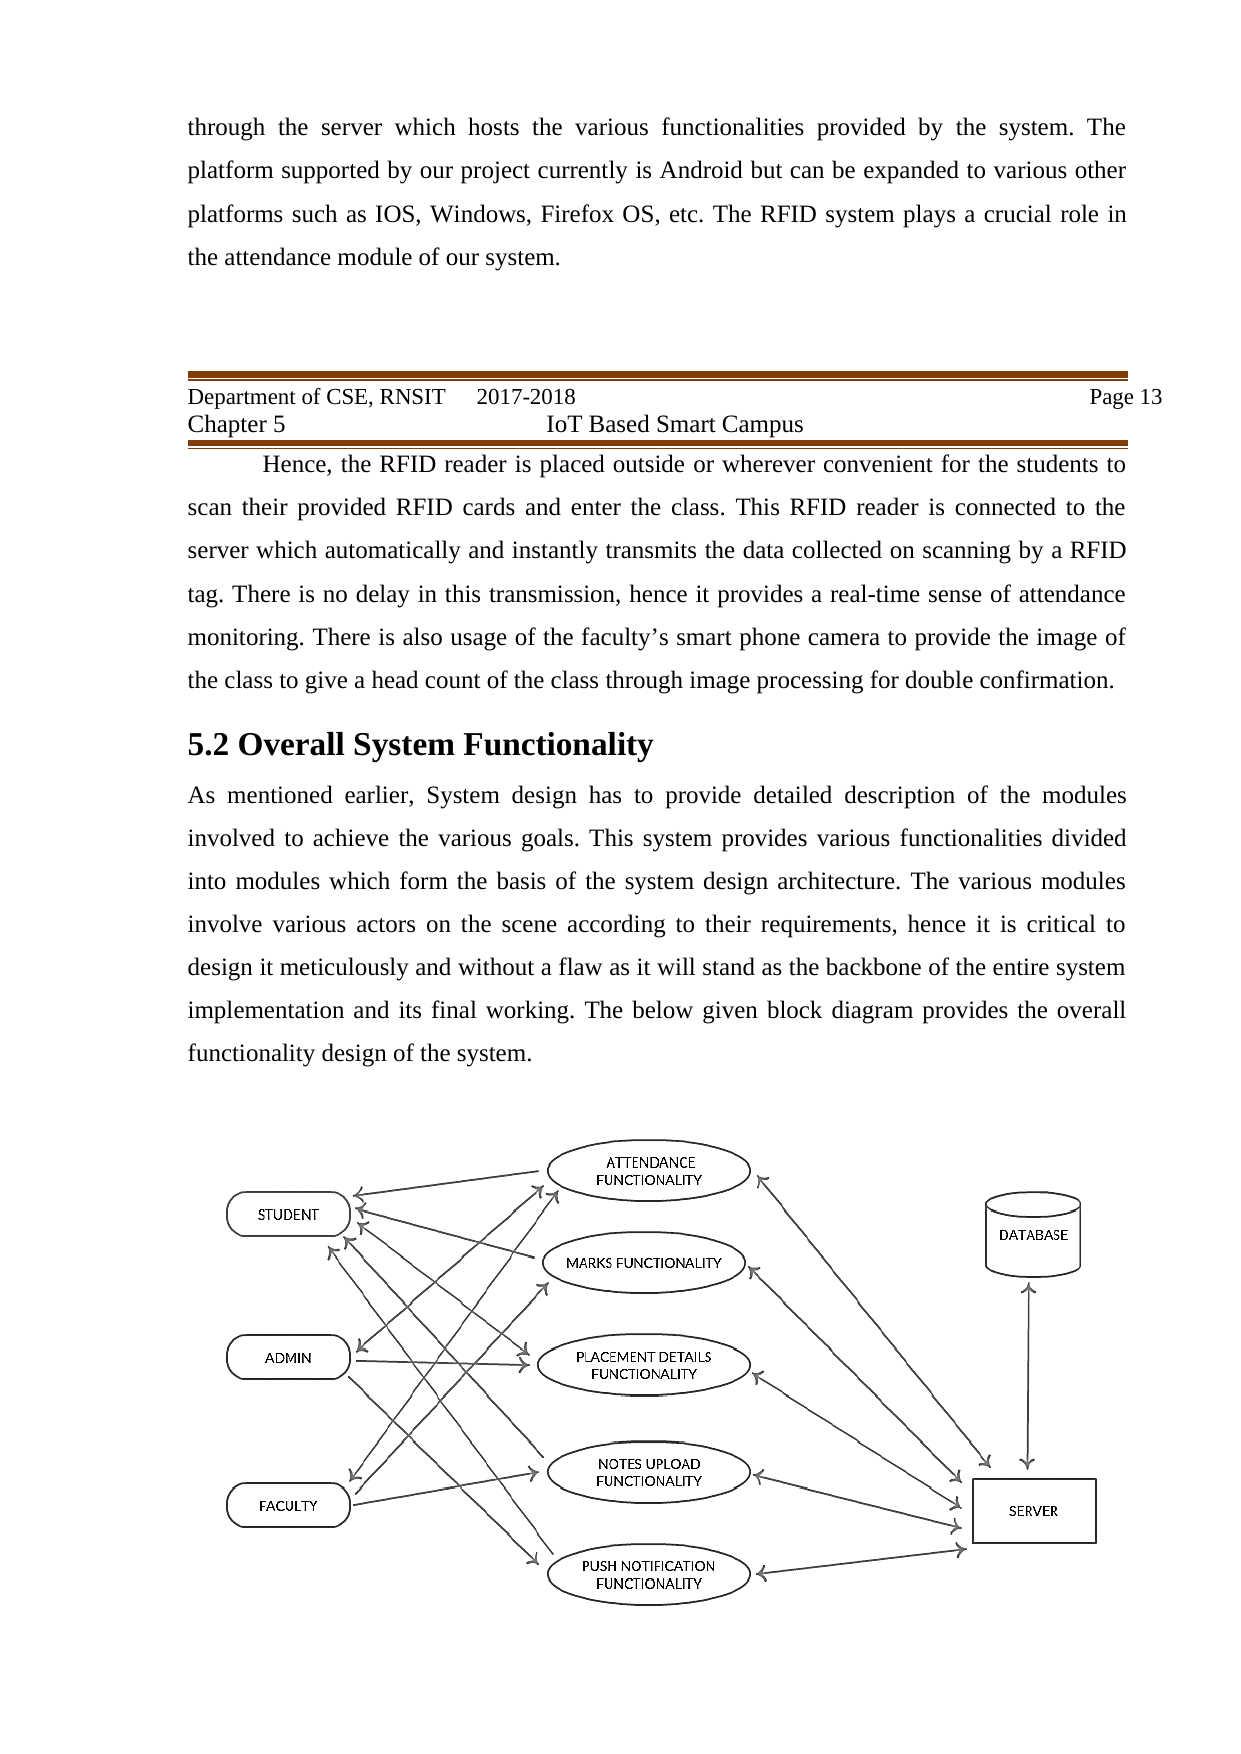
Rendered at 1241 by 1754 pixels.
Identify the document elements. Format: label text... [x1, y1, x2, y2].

text Chapter 5 [187, 409, 1128, 449]
text Hence, the RFID reader is placed outside or wherever convenient for the students to scan their provided RFID cards and enter the class. This RFID reader is connected to the server which automatically and instantly transmits the data collected on scanning by a RFID tag. There is no delay in this transmission, hence it provides a real-time sense of attendance monitoring. There is also usage of the faculty’s smart phone camera to provide the image of the class to give a head count of the class through image processing for double confirmation. [187, 449, 1128, 694]
text Department of CSE, RNSIT Page 13 [187, 380, 1128, 409]
picture [215, 1119, 1104, 1627]
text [187, 112, 1128, 271]
text 5.2 Overall System Functionality [187, 725, 1128, 763]
text As mentioned earlier, System design has to provide detailed description of the modules involved to achieve the various goals. This system provides various functionalities divided into modules which form the basis of the system design architecture. The various modules involve various actors on the scene according to their requirements, hence it is critical to design it meticulously and without a flaw as it will stand as the backbone of the entire system implementation and its final working. The below given block diagram provides the overall functionality design of the system. [187, 780, 1128, 1067]
